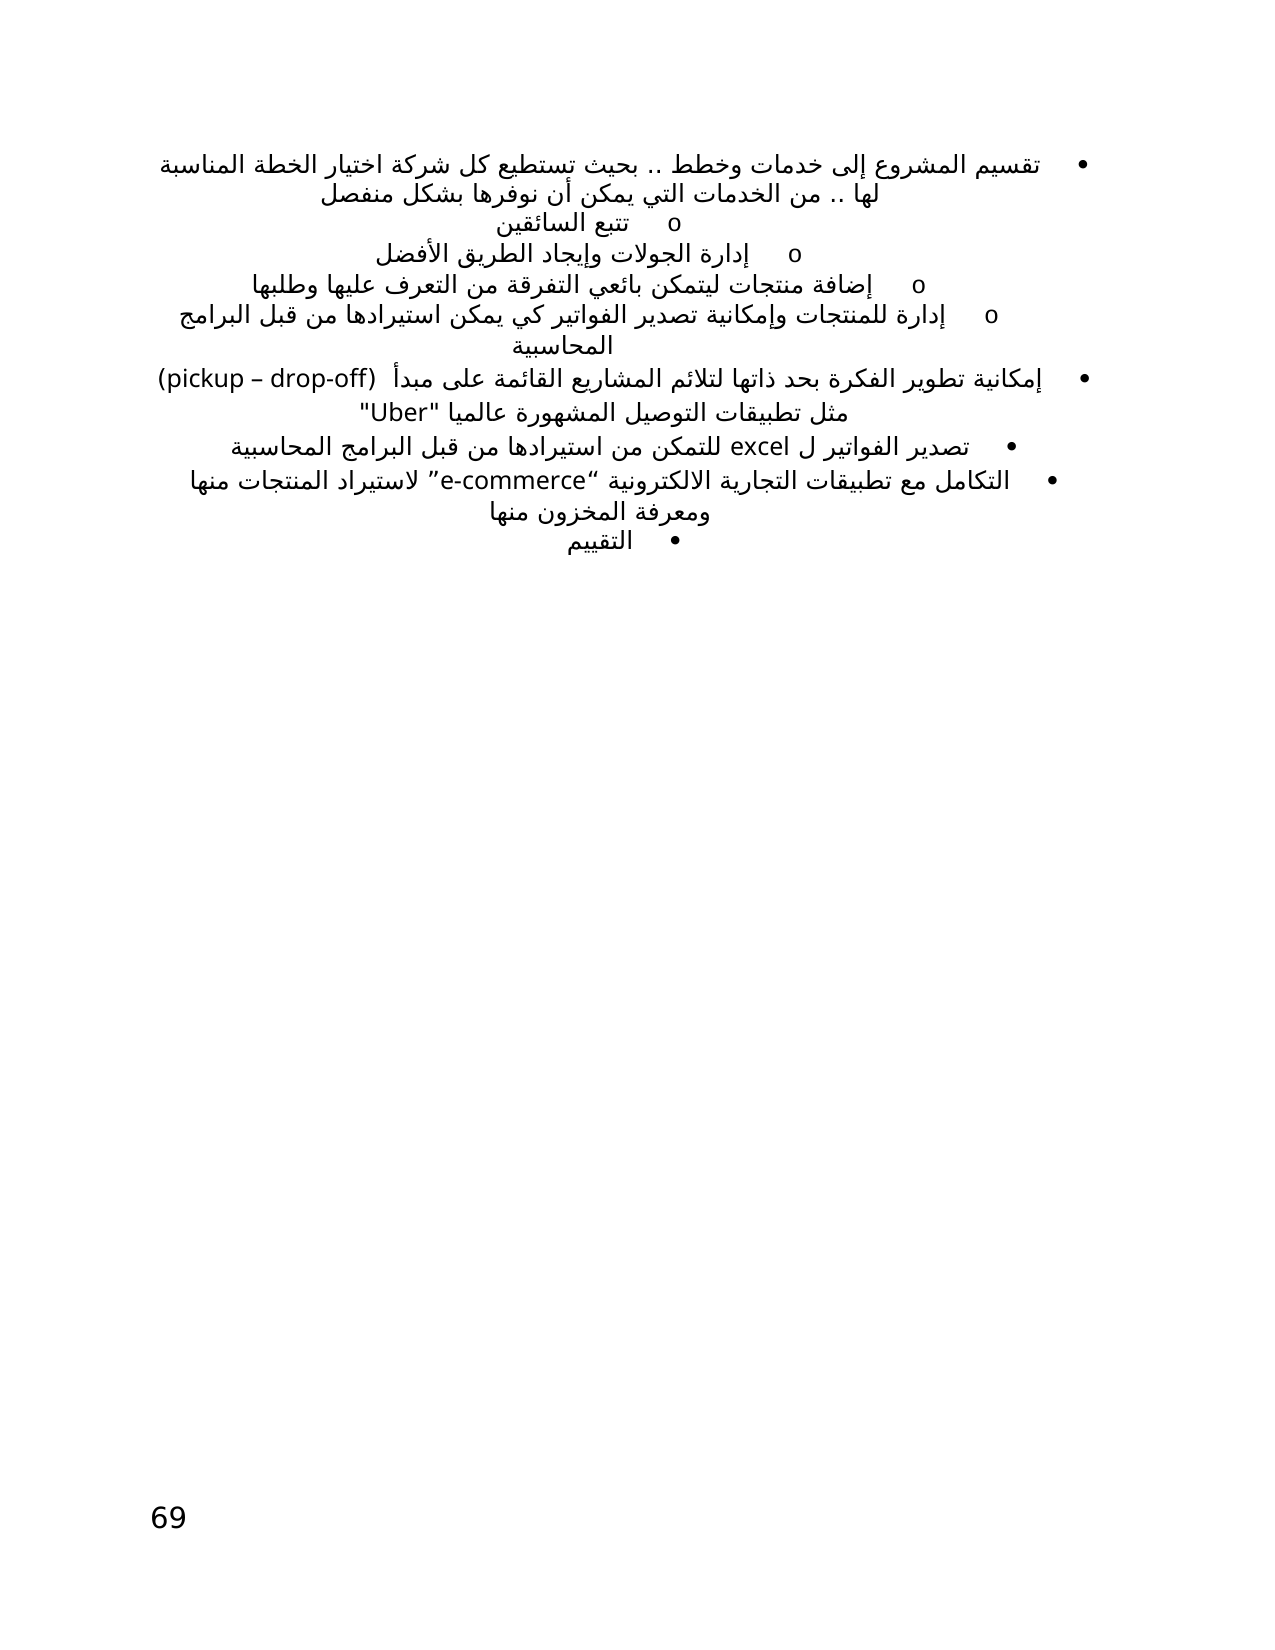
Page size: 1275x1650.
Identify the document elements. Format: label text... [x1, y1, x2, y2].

list التقييم [150, 526, 1087, 555]
list التكامل مع تطبيقات التجارية الالكترونية “e-commerce” لاستيراد المنتجات منها ومعرفة المخزون منها [150, 463, 1087, 526]
list تقسيم المشروع إلى خدمات وخطط .. بحيث تستطيع كل شركة اختيار الخطة المناسبة لها .. من الخدمات التي يمكن أن نوفرها بشكل منفصل [150, 150, 1087, 208]
list تصدير الفواتير ل excel للتمكن من استيرادها من قبل البرامج المحاسبية [150, 428, 1087, 463]
list إضافة منتجات ليتمكن بائعي التفرقة من التعرف عليها وطلبها [150, 270, 1012, 301]
list إدارة للمنتجات وإمكانية تصدير الفواتير كي يمكن استيرادها من قبل البرامج المحاسبية [150, 301, 1012, 360]
list تتبع السائقين [150, 208, 1012, 239]
list إمكانية تطوير الفكرة بحد ذاتها لتلائم المشاريع القائمة على مبدأ (pickup – drop-off) مثل تطبيقات التوصيل المشهورة عالميا "Uber" [150, 360, 1087, 428]
list إدارة الجولات وإيجاد الطريق الأفضل [150, 239, 1012, 270]
